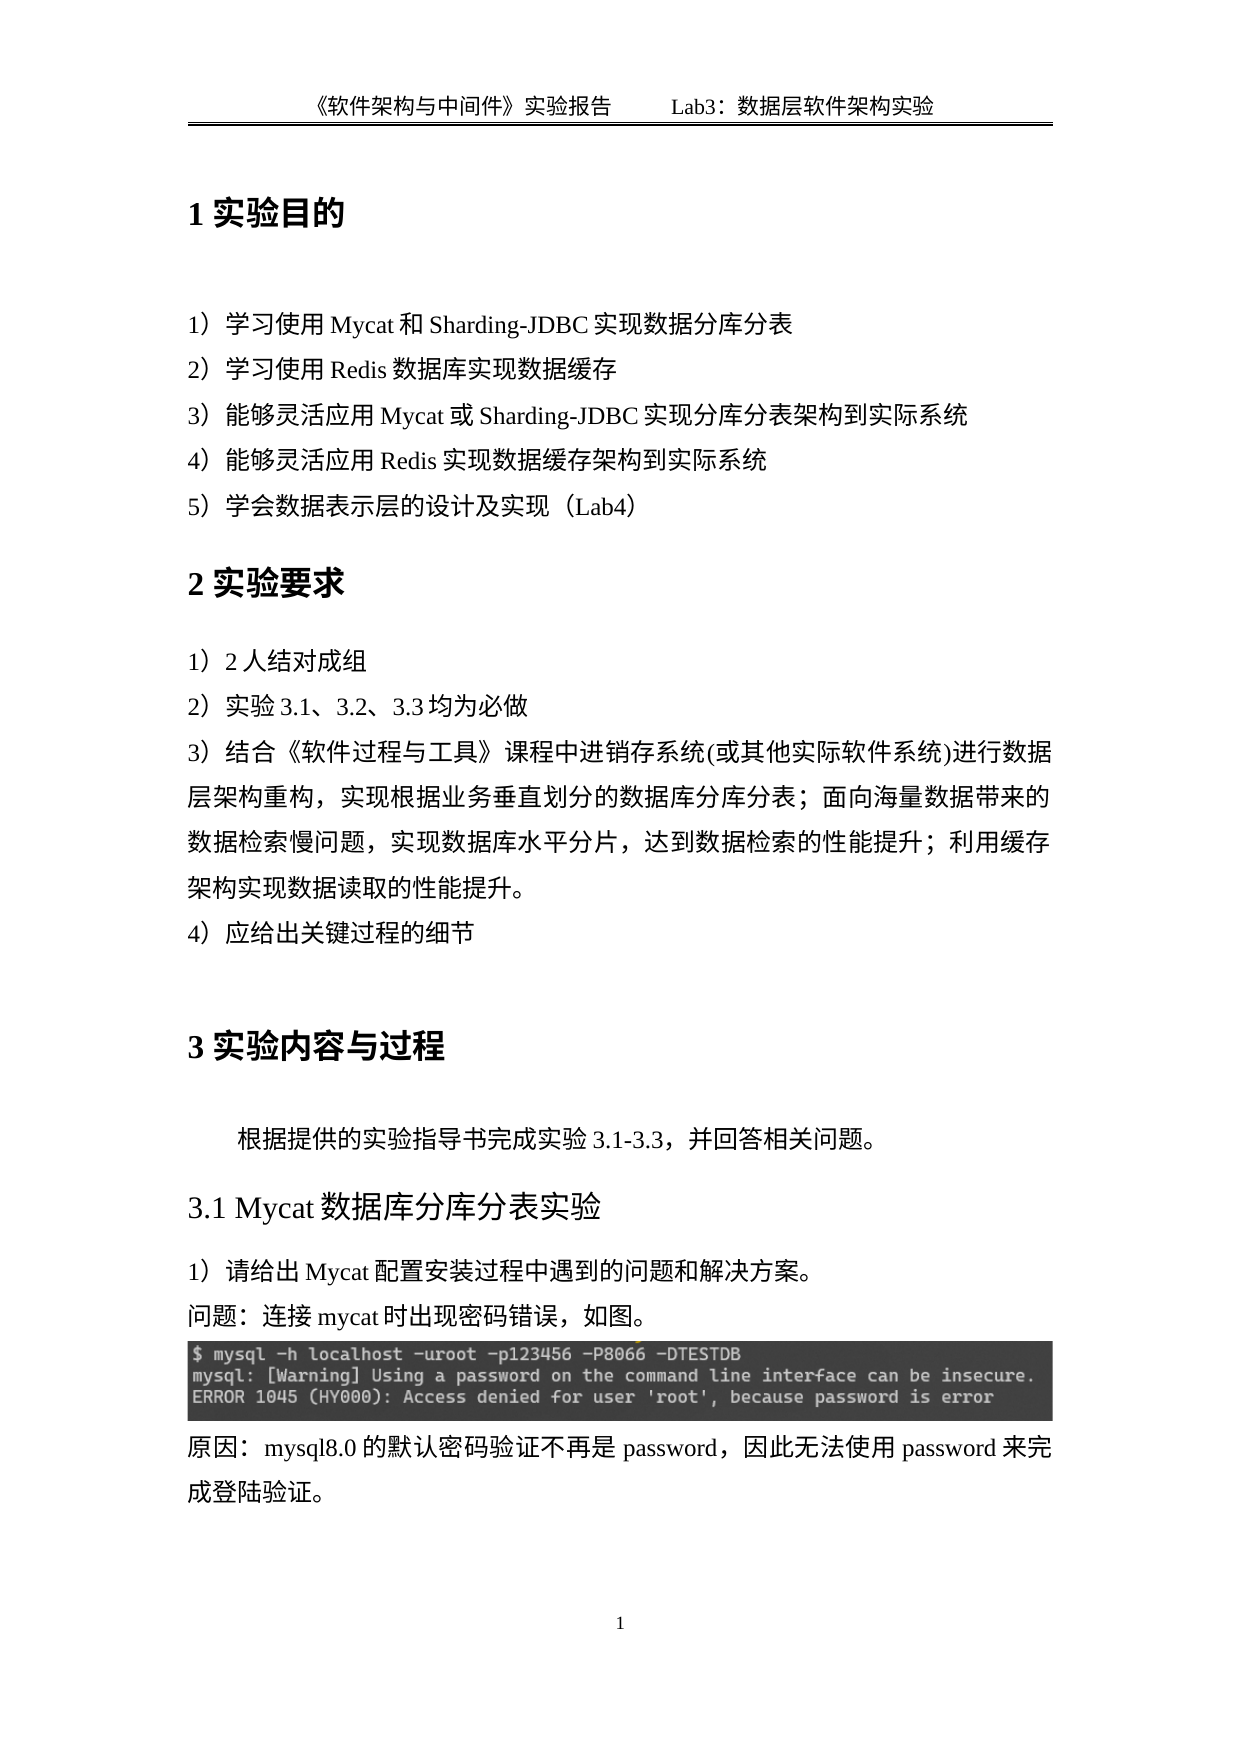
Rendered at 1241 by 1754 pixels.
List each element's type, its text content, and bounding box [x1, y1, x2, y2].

text 4）能够灵活应用Redis实现数据缓存架构到实际系统 [187, 441, 1053, 477]
text 问题：连接mycat时出现密码错误，如图。 [187, 1297, 1053, 1333]
text 5）学会数据表示层的设计及实现（Lab4） [187, 486, 1053, 522]
text 2）学习使用Redis数据库实现数据缓存 [187, 350, 1053, 386]
text 2）实验3.1、3.2、3.3均为必做 [187, 687, 1053, 723]
text 1）2人结对成组 [187, 641, 1053, 678]
subtitle 实验内容与过程 [187, 1019, 1053, 1068]
picture [187, 1341, 1053, 1421]
text 1）学习使用Mycat和Sharding-JDBC实现数据分库分表 [187, 305, 1053, 341]
subtitle 实验要求 [187, 556, 1053, 604]
text 原因：mysql8.0的默认密码验证不再是password，因此无法使用password来完成登陆验证。 [187, 1427, 1053, 1509]
text 根据提供的实验指导书完成实验3.1-3.3，并回答相关问题。 [187, 1105, 1053, 1170]
text 4）应给出关键过程的细节 [187, 913, 1053, 949]
subtitle Mycat数据库分库分表实验 [187, 1182, 1053, 1227]
text 3）结合《软件过程与工具》课程中进销存系统(或其他实际软件系统)进行数据层架构重构，实现根据业务垂直划分的数据库分库分表；面向海量数据带来的数据检索慢问题，实现数据库水平分片，达到数据检索的性能提升；利用缓存架构实现数据读取的性能提升。 [187, 732, 1053, 904]
subtitle 实验目的 [187, 187, 1053, 235]
text 3）能够灵活应用Mycat或Sharding-JDBC实现分库分表架构到实际系统 [187, 395, 1053, 432]
text 1）请给出Mycat配置安装过程中遇到的问题和解决方案。 [187, 1251, 1053, 1287]
